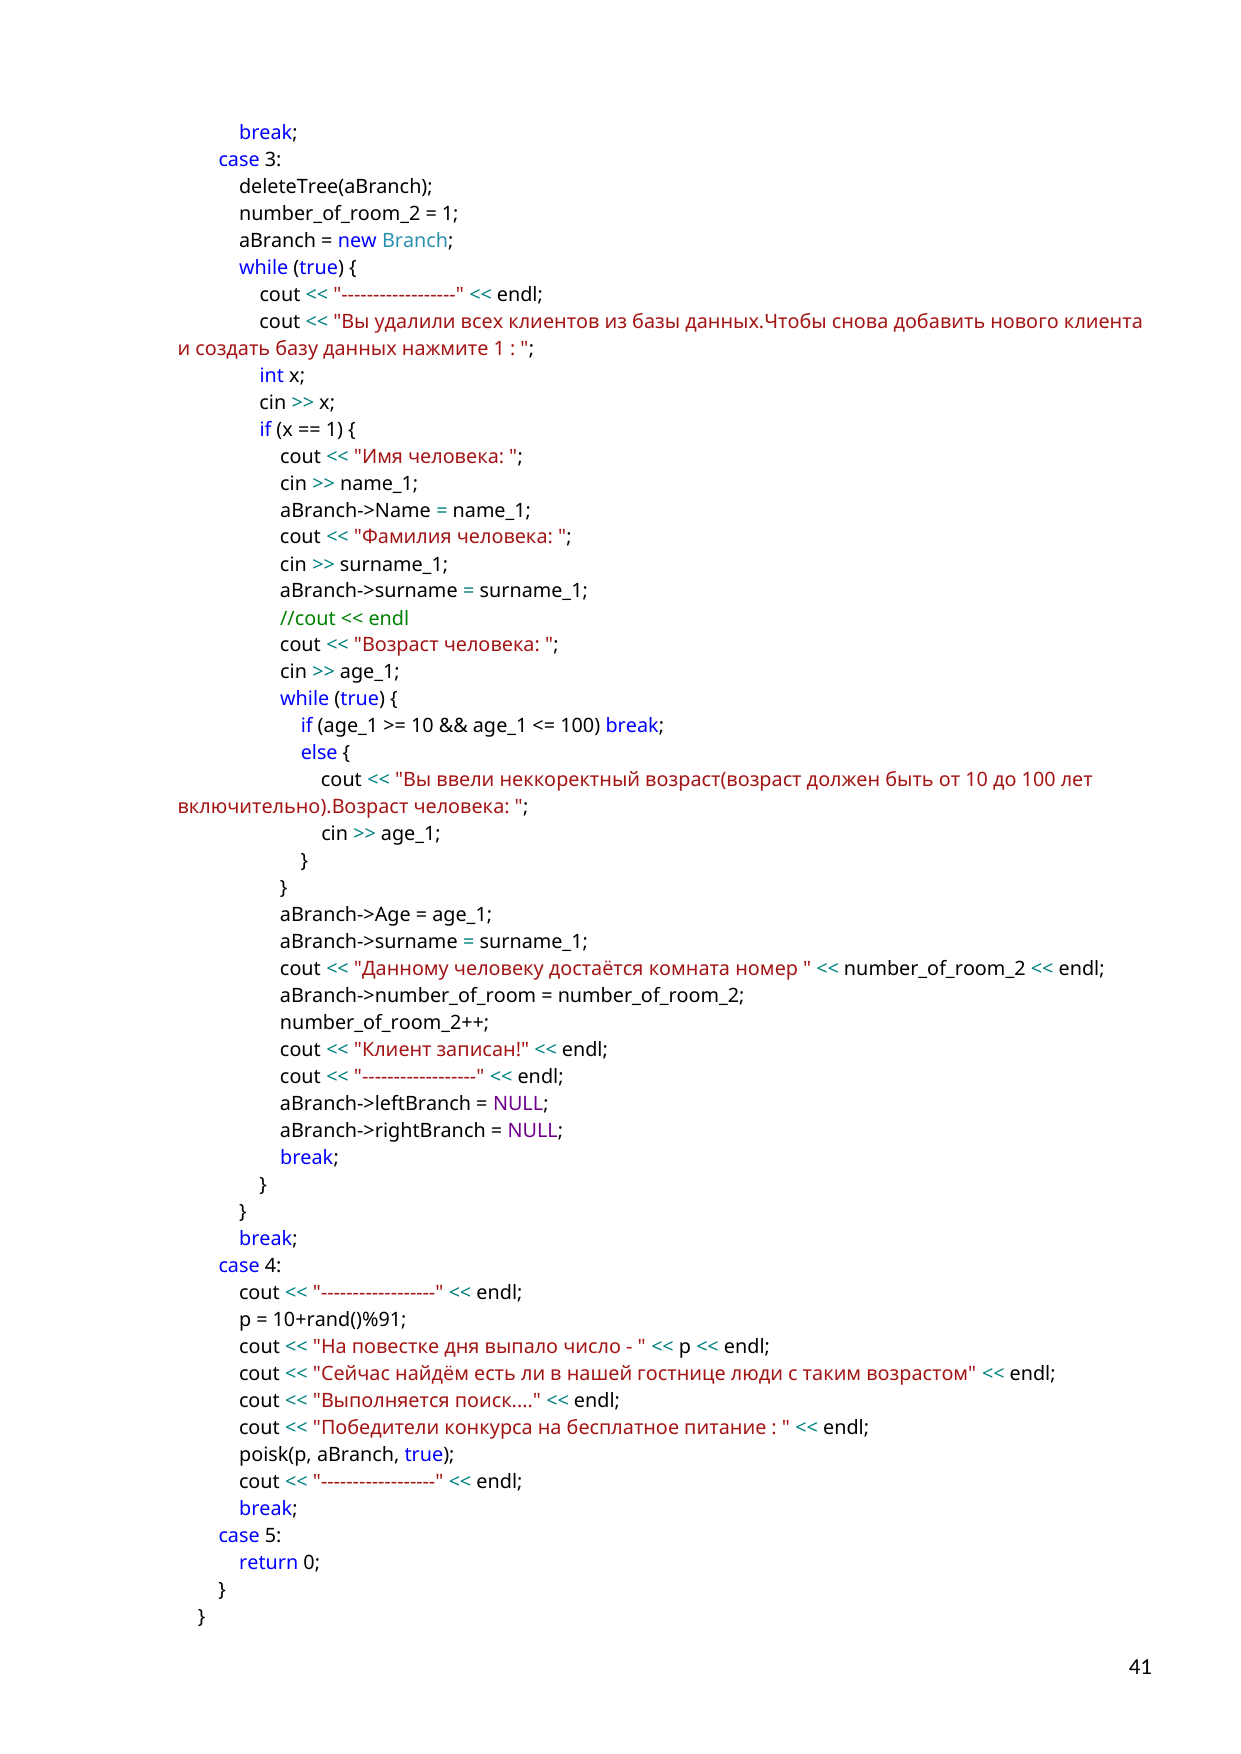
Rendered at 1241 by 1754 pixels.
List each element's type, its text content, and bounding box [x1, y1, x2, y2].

text else { [177, 739, 1152, 766]
text cin >> surname_1; [177, 550, 1152, 577]
text cin >> x; [177, 388, 1152, 415]
text cout << "Возраст человека: "; [177, 631, 1152, 658]
text cout << "Фамилия человека: "; [177, 523, 1152, 550]
text } [177, 1575, 1152, 1602]
text deleteTree(aBranch); [177, 172, 1152, 199]
text cout << "На повестке дня выпало число - " << p << endl; [177, 1332, 1152, 1359]
text break; [177, 1143, 1152, 1170]
text p = 10+rand()%91; [177, 1305, 1152, 1332]
text cout << "Клиент записан!" << endl; [177, 1035, 1152, 1062]
text aBranch->number_of_room = number_of_room_2; [177, 981, 1152, 1008]
text break; [177, 118, 1152, 145]
text while (true) { [177, 685, 1152, 712]
text case 3: [177, 145, 1152, 172]
text poisk(p, aBranch, true); [177, 1440, 1152, 1467]
text aBranch->surname = surname_1; [177, 927, 1152, 954]
text case 4: [177, 1251, 1152, 1278]
text cout << "Вы ввели неккоректный возраст(возраст должен быть от 10 до 100 лет включительно).Возраст человека: "; [177, 766, 1152, 819]
text int x; [177, 361, 1152, 388]
text break; [177, 1224, 1152, 1251]
text cout << "Имя человека: "; [177, 442, 1152, 469]
text aBranch = new Branch; [177, 226, 1152, 253]
text cout << "Данному человеку достаётся комната номер " << number_of_room_2 << endl; [177, 954, 1152, 981]
text aBranch->rightBranch = NULL; [177, 1116, 1152, 1143]
text cout << "Победители конкурса на бесплатное питание : " << endl; [177, 1413, 1152, 1440]
text aBranch->surname = surname_1; [177, 577, 1152, 604]
text number_of_room_2 = 1; [177, 199, 1152, 226]
text } [177, 1602, 1152, 1629]
text cout << "Выполняется поиск...." << endl; [177, 1386, 1152, 1413]
text cout << "------------------" << endl; [177, 1062, 1152, 1089]
text cout << "Вы удалили всех клиентов из базы данных.Чтобы снова добавить нового клиента и создать базу данных нажмите 1 : "; [177, 307, 1152, 361]
text if (age_1 >= 10 && age_1 <= 100) break; [177, 712, 1152, 739]
text case 5: [177, 1521, 1152, 1548]
text cin >> age_1; [177, 658, 1152, 685]
text aBranch->Name = name_1; [177, 496, 1152, 523]
text cin >> age_1; [177, 819, 1152, 847]
text } [177, 1170, 1152, 1197]
text aBranch->leftBranch = NULL; [177, 1089, 1152, 1116]
text cout << "Сейчас найдём есть ли в нашей гостнице люди с таким возрастом" << endl; [177, 1359, 1152, 1386]
text cout << "------------------" << endl; [177, 280, 1152, 307]
text } [177, 1197, 1152, 1224]
text cout << "------------------" << endl; [177, 1278, 1152, 1305]
text //cout << endl [177, 604, 1152, 631]
text if (x == 1) { [177, 415, 1152, 442]
text } [177, 847, 1152, 873]
text number_of_room_2++; [177, 1008, 1152, 1035]
text cin >> name_1; [177, 469, 1152, 496]
text return 0; [177, 1548, 1152, 1575]
text while (true) { [177, 253, 1152, 280]
text break; [177, 1494, 1152, 1521]
text aBranch->Age = age_1; [177, 901, 1152, 927]
text cout << "------------------" << endl; [177, 1467, 1152, 1494]
text } [177, 873, 1152, 901]
